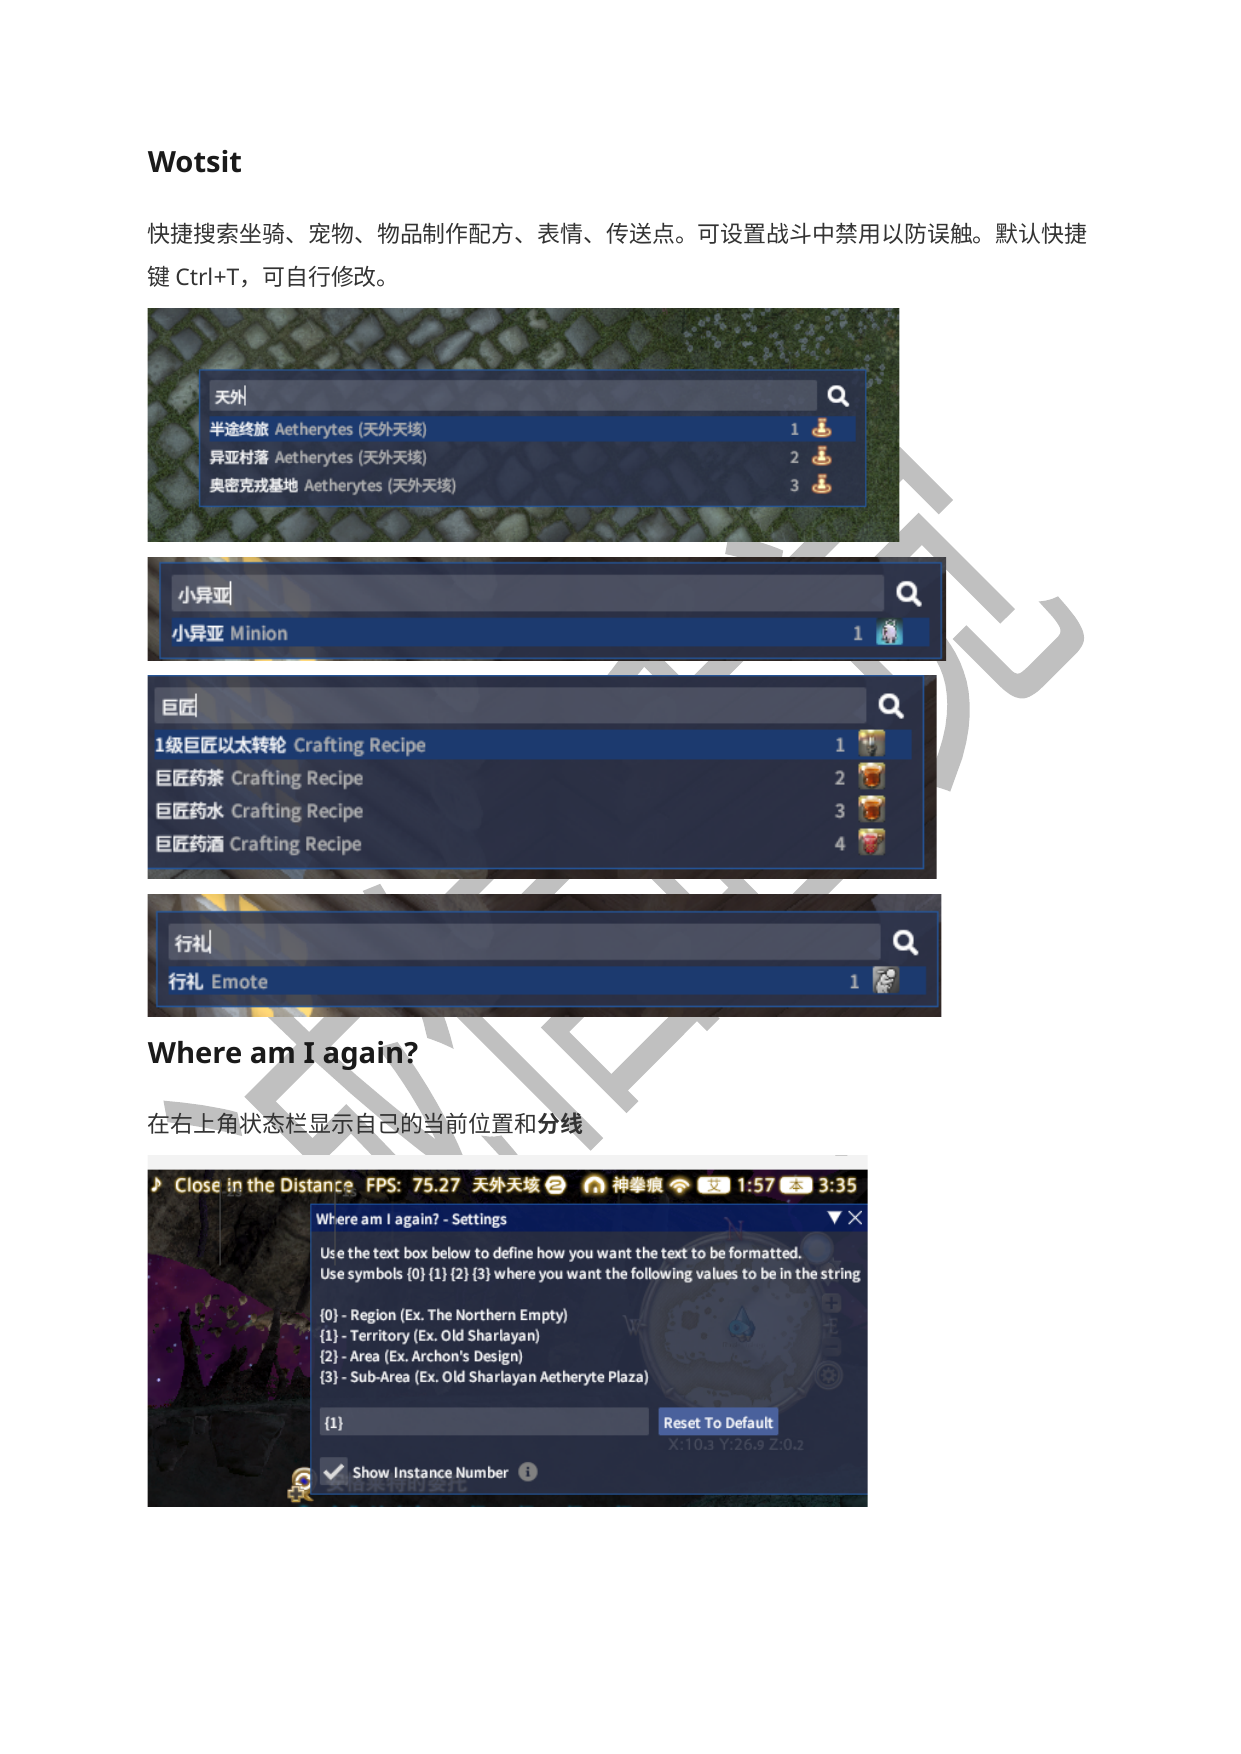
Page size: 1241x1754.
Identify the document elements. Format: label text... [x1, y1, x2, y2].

picture [147, 894, 942, 1017]
picture [147, 675, 937, 879]
subtitle Wotsit [148, 142, 1093, 181]
subtitle Where am I again? [148, 1032, 1093, 1072]
picture [147, 1155, 868, 1507]
picture [147, 308, 900, 542]
text 在右上角状态栏显示自己的当前位置和分线 [148, 1106, 1093, 1139]
text 快捷搜索坐骑、宠物、物品制作配方、表情、传送点。可设置战斗中禁用以防误触。默认快捷键Ctrl+T，可自行修改。 [148, 215, 1093, 292]
picture [147, 557, 947, 661]
